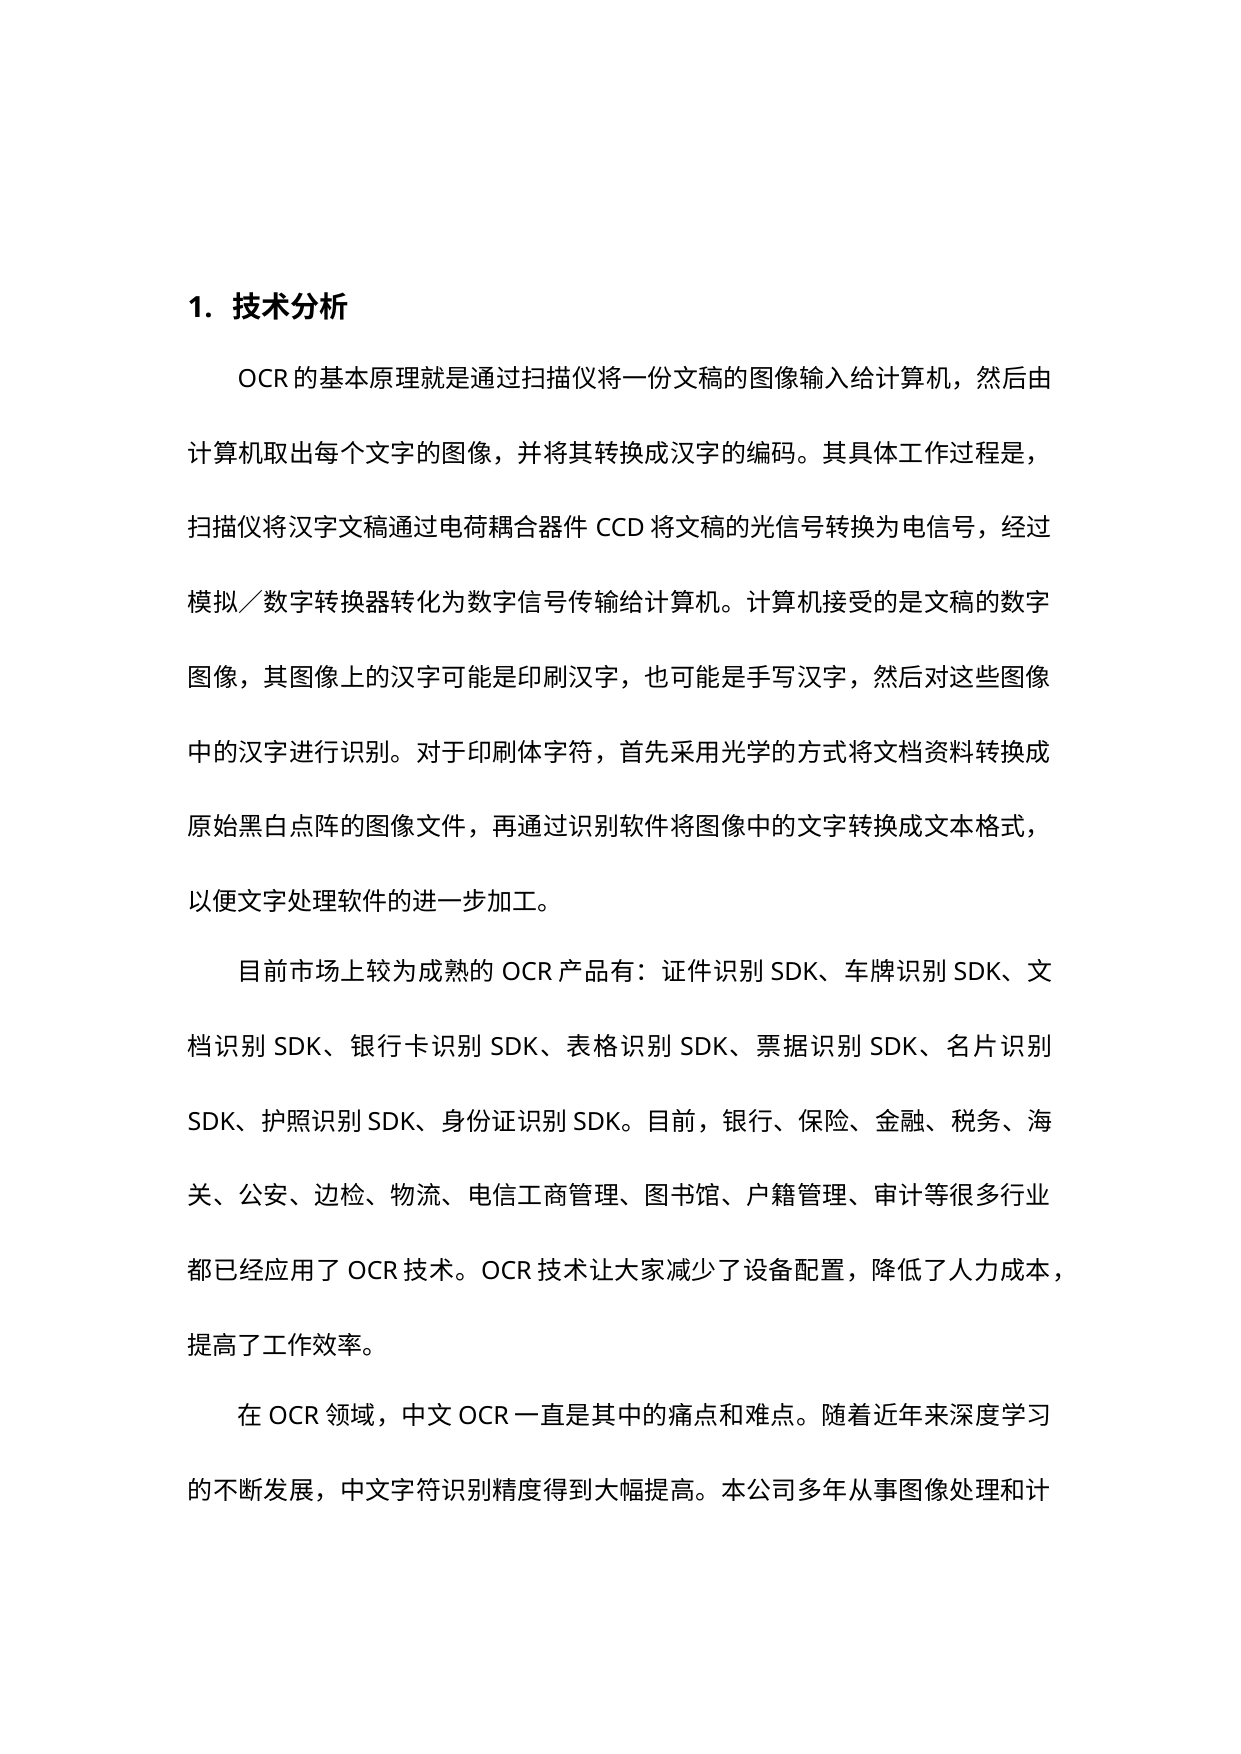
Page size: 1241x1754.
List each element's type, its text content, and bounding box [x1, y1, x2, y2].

text OCR的基本原理就是通过扫描仪将一份文稿的图像输入给计算机，然后由计算机取出每个文字的图像，并将其转换成汉字的编码。其具体工作过程是，扫描仪将汉字文稿通过电荷耦合器件CCD将文稿的光信号转换为电信号，经过模拟／数字转换器转化为数字信号传输给计算机。计算机接受的是文稿的数字图像，其图像上的汉字可能是印刷汉字，也可能是手写汉字，然后对这些图像中的汉字进行识别。对于印刷体字符，首先采用光学的方式将文档资料转换成原始黑白点阵的图像文件，再通过识别软件将图像中的文字转换成文本格式，以便文字处理软件的进一步加工。 [187, 344, 1053, 932]
list 技术分析 [187, 273, 1053, 338]
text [187, 1381, 1053, 1521]
text 目前市场上较为成熟的OCR产品有：证件识别SDK、车牌识别SDK、文档识别SDK、银行卡识别SDK、表格识别SDK、票据识别SDK、名片识别SDK、护照识别SDK、身份证识别SDK。目前，银行、保险、金融、税务、海关、公安、边检、物流、电信工商管理、图书馆、户籍管理、审计等很多行业都已经应用了OCR技术。OCR技术让大家减少了设备配置，降低了人力成本，提高了工作效率。 [187, 937, 1053, 1376]
